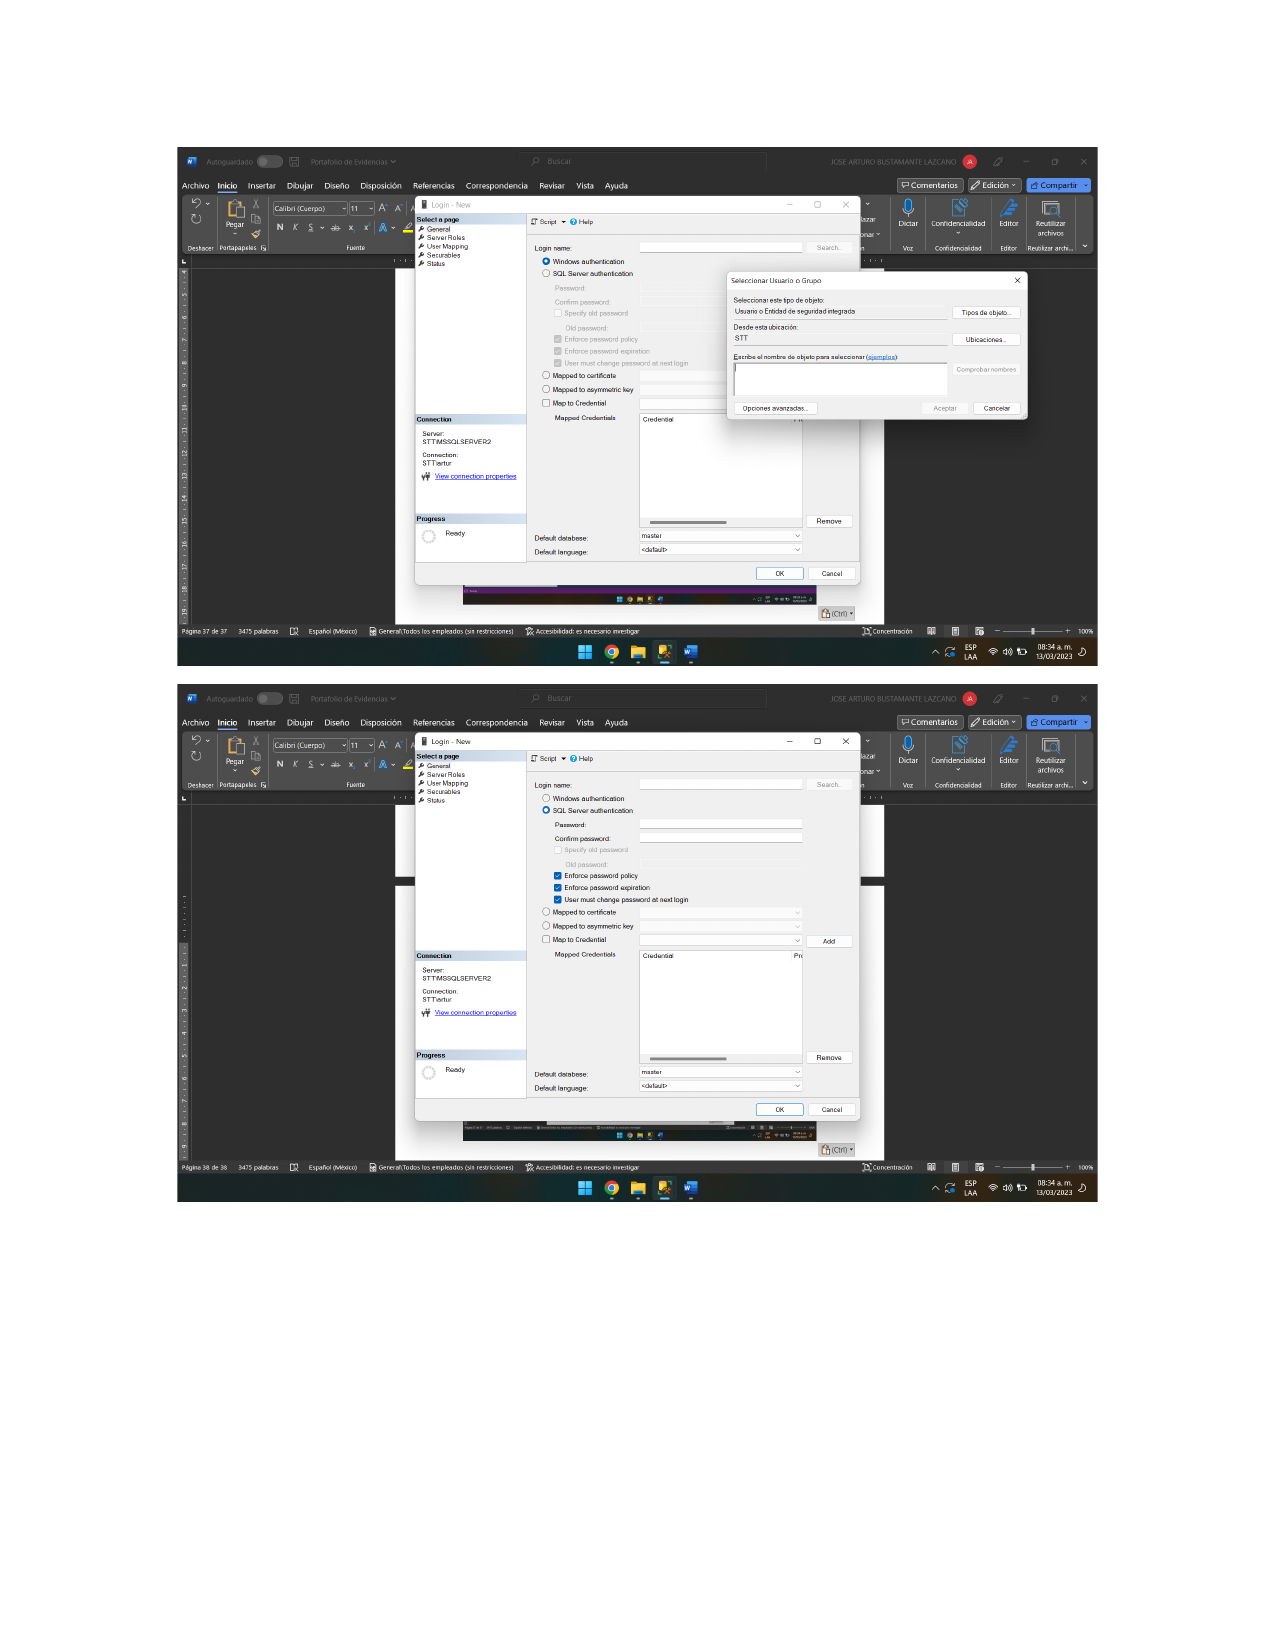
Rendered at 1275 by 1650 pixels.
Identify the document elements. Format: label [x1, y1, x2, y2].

picture [177, 147, 1098, 666]
picture [177, 684, 1098, 1202]
